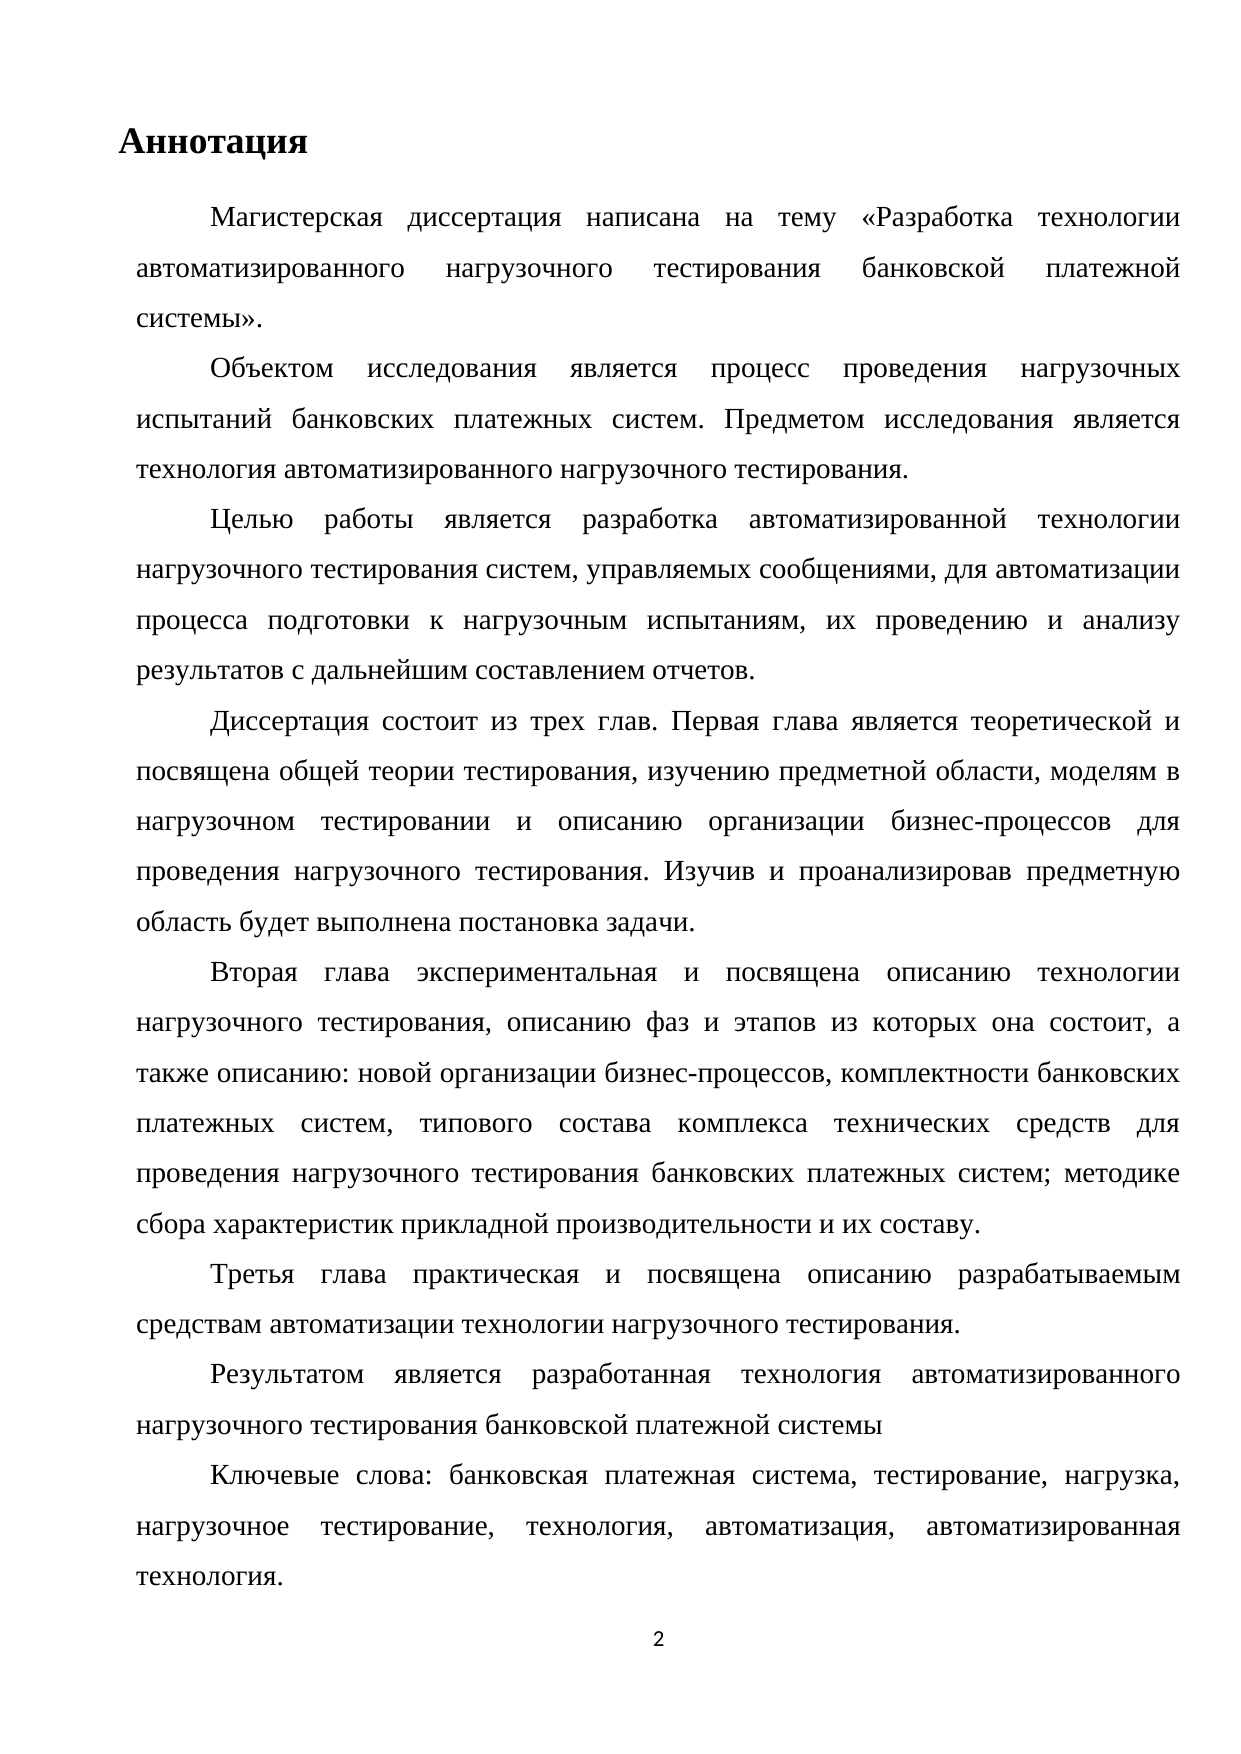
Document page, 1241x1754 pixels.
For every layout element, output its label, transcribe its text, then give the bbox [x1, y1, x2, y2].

text Объектом исследования является процесс проведения нагрузочных испытаний банковских платежных систем. Предметом исследования является технология автоматизированного нагрузочного тестирования. [136, 350, 1181, 484]
text Вторая глава экспериментальная и посвящена описанию технологии нагрузочного тестирования, описанию фаз и этапов из которых она состоит, а также описанию: новой организации бизнес-процессов, комплектности банковских платежных систем, типового состава комплекса технических средств для проведения нагрузочного тестирования банковских платежных систем; методике сбора характеристик прикладной производительности и их составу. [136, 954, 1181, 1239]
text Целью работы является разработка автоматизированной технологии нагрузочного тестирования систем, управляемых сообщениями, для автоматизации процесса подготовки к нагрузочным испытаниям, их проведению и анализу результатов с дальнейшим составлением отчетов. [136, 501, 1181, 686]
text Результатом является разработанная технология автоматизированного нагрузочного тестирования банковской платежной системы [136, 1357, 1181, 1441]
text Ключевые слова: банковская платежная система, тестирование, нагрузка, нагрузочное тестирование, технология, автоматизация, автоматизированная технология. [136, 1457, 1181, 1591]
text Третья глава практическая и посвящена описанию разрабатываемым средствам автоматизации технологии нагрузочного тестирования. [136, 1256, 1181, 1340]
text Аннотация [118, 118, 1181, 161]
text Диссертация состоит из трех глав. Первая глава является теоретической и посвящена общей теории тестирования, изучению предметной области, моделям в нагрузочном тестировании и описанию организации бизнес-процессов для проведения нагрузочного тестирования. Изучив и проанализировав предметную область будет выполнена постановка задачи. [136, 703, 1181, 937]
text Магистерская диссертация написана на тему «Разработка технологии автоматизированного нагрузочного тестирования банковской платежной системы». [136, 199, 1181, 334]
